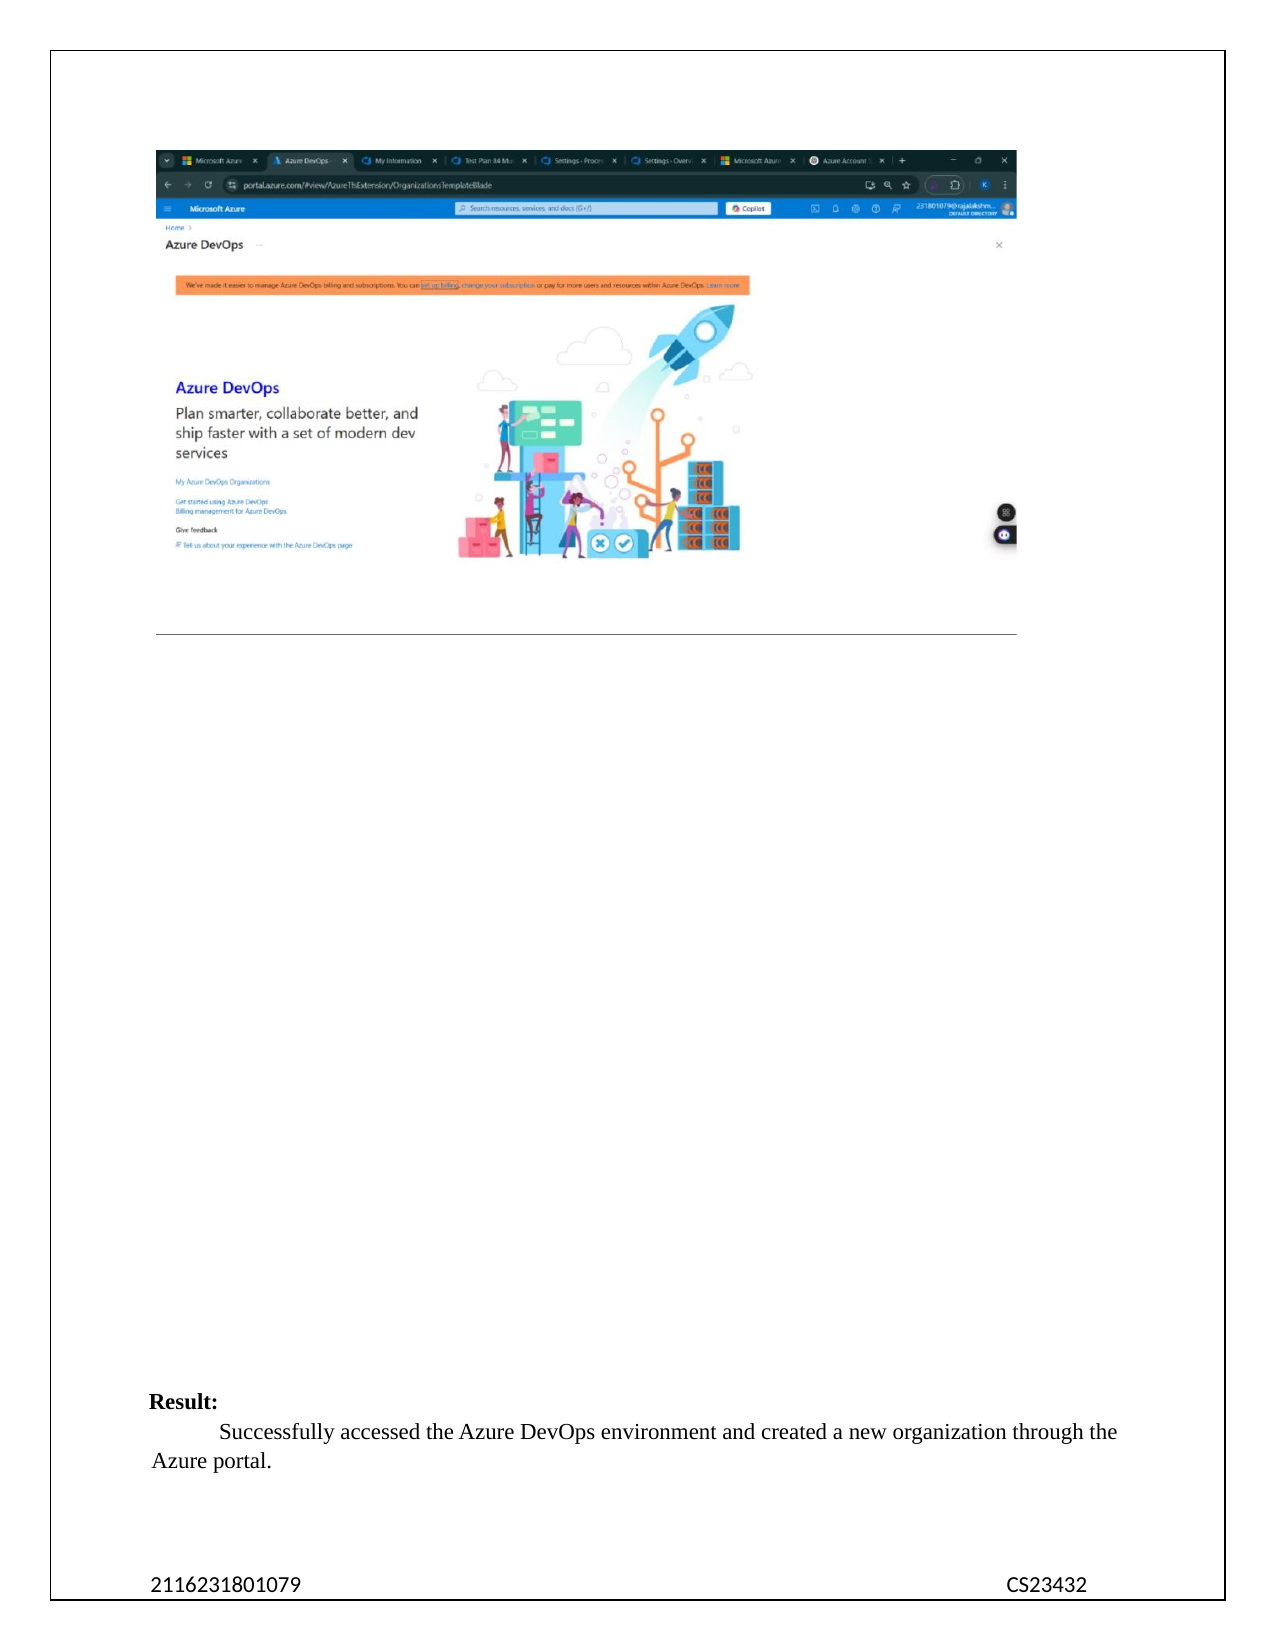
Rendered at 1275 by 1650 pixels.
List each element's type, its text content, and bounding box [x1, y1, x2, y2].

picture [156, 150, 1017, 635]
text Successfully accessed the Azure DevOps environment and created a new organization through the Azure portal. [150, 1418, 1128, 1474]
text Result: [148, 1388, 1064, 1415]
